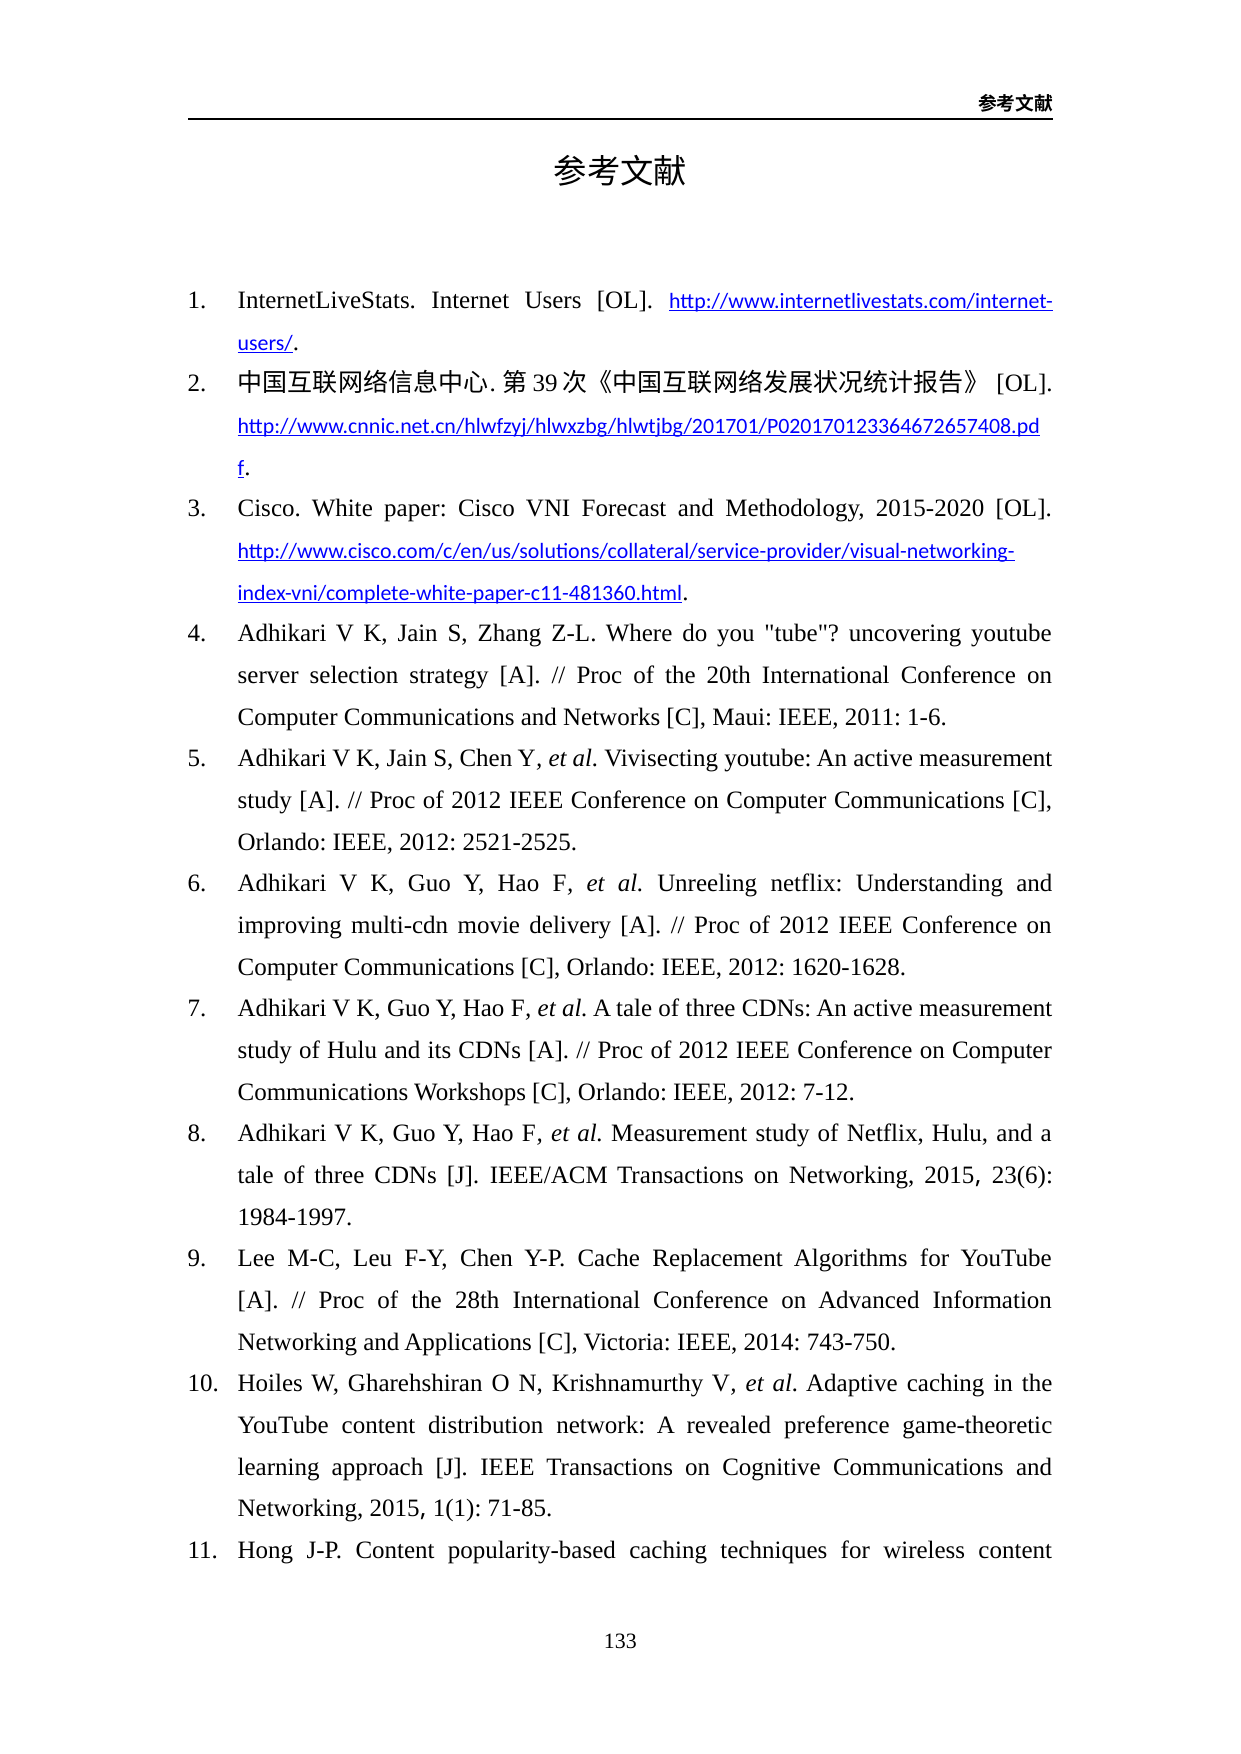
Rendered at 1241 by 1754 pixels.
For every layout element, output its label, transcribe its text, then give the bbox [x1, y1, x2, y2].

text 9. Lee M-C, Leu F-Y, Chen Y-P. Cache Replacement Algorithms for YouTube [A]. // Proc of the 28th International Conference on Advanced Information Networking and Applications [C], Victoria: IEEE, 2014: 743-750. [187, 1233, 1053, 1358]
text 10. Hoiles W, Gharehshiran O N, Krishnamurthy V, et al. Adaptive caching in the YouTube content distribution network: A revealed preference game-theoretic learning approach [J]. IEEE Transactions on Cognitive Communications and Networking, 2015, 1(1): 71-85. [187, 1358, 1053, 1525]
text 2. 中国互联网络信息中心. 第39次《中国互联网络发展状况统计报告》 [OL]. http://www.cnnic.net.cn/hlwfzyj/hlwxzbg/hlwtjbg/201701/P020170123364672657408.pdf. [187, 358, 1053, 483]
text 3. Cisco. White paper: Cisco VNI Forecast and Methodology, 2015-2020 [OL]. http://www.cisco.com/c/en/us/solutions/collateral/service-provider/visual-networking-index-vni/complete-white-paper-c11-481360.html. [187, 483, 1053, 608]
text 4. Adhikari V K, Jain S, Zhang Z-L. Where do you "tube"? uncovering youtube server selection strategy [A]. // Proc of the 20th International Conference on Computer Communications and Networks [C], Maui: IEEE, 2011: 1-6. [187, 608, 1053, 733]
text 6. Adhikari V K, Guo Y, Hao F, et al. Unreeling netflix: Understanding and improving multi-cdn movie delivery [A]. // Proc of 2012 IEEE Conference on Computer Communications [C], Orlando: IEEE, 2012: 1620-1628. [187, 858, 1053, 983]
list 参考文献 [187, 150, 1053, 192]
text 8. Adhikari V K, Guo Y, Hao F, et al. Measurement study of Netflix, Hulu, and a tale of three CDNs [J]. IEEE/ACM Transactions on Networking, 2015, 23(6): 1984-1997. [187, 1108, 1053, 1233]
text 7. Adhikari V K, Guo Y, Hao F, et al. A tale of three CDNs: An active measurement study of Hulu and its CDNs [A]. // Proc of 2012 IEEE Conference on Computer Communications Workshops [C], Orlando: IEEE, 2012: 7-12. [187, 983, 1053, 1108]
text 5. Adhikari V K, Jain S, Chen Y, et al. Vivisecting youtube: An active measurement study [A]. // Proc of 2012 IEEE Conference on Computer Communications [C], Orlando: IEEE, 2012: 2521-2525. [187, 733, 1053, 858]
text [187, 1525, 1053, 1567]
text 1. InternetLiveStats. Internet Users [OL]. http://www.internetlivestats.com/internet-users/. [187, 275, 1053, 358]
